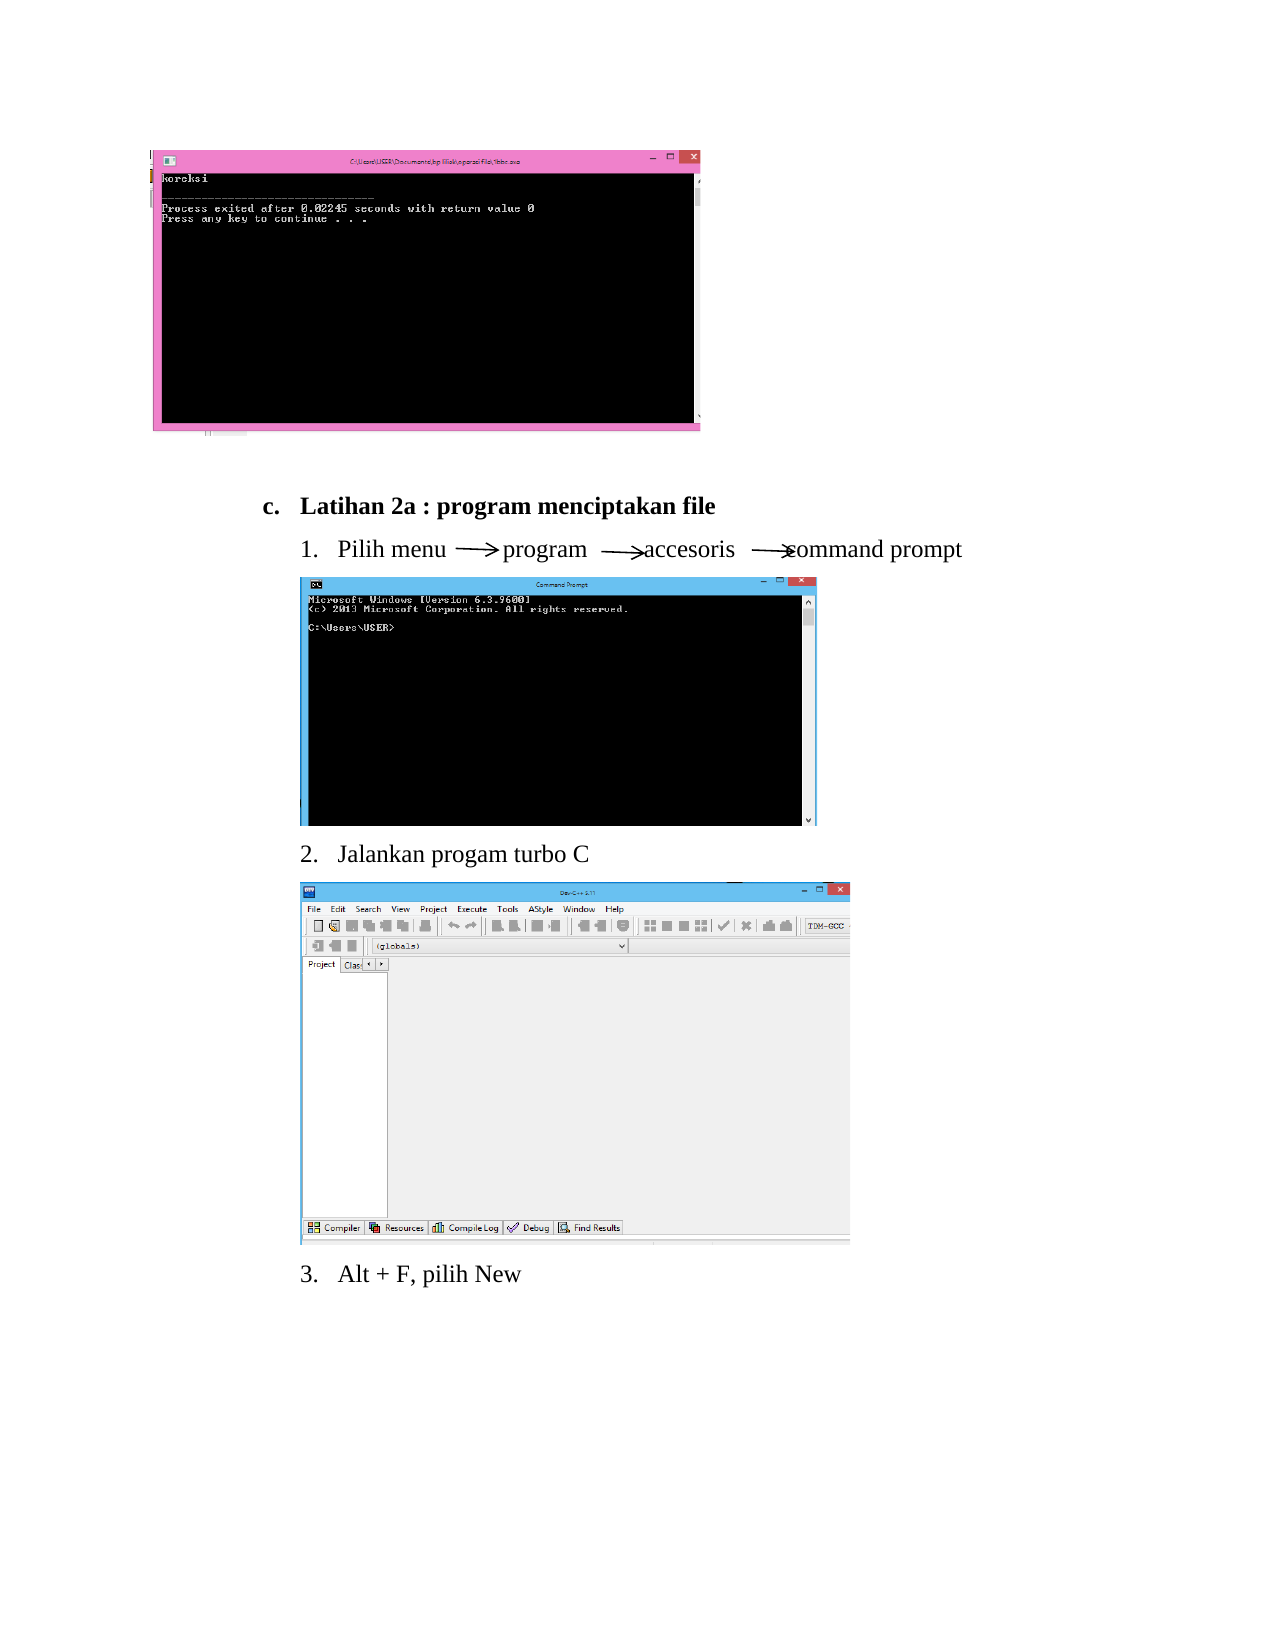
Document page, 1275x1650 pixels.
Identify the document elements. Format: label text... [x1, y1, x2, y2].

list Alt + F, pilih New [300, 1259, 1125, 1288]
list Pilih menu program accesoris command prompt [300, 534, 1125, 563]
picture [300, 577, 818, 826]
picture [150, 150, 701, 436]
list Jalankan progam turbo C [300, 839, 1125, 868]
picture [300, 882, 851, 1245]
list Latihan 2a : program menciptakan file [262, 491, 1125, 520]
